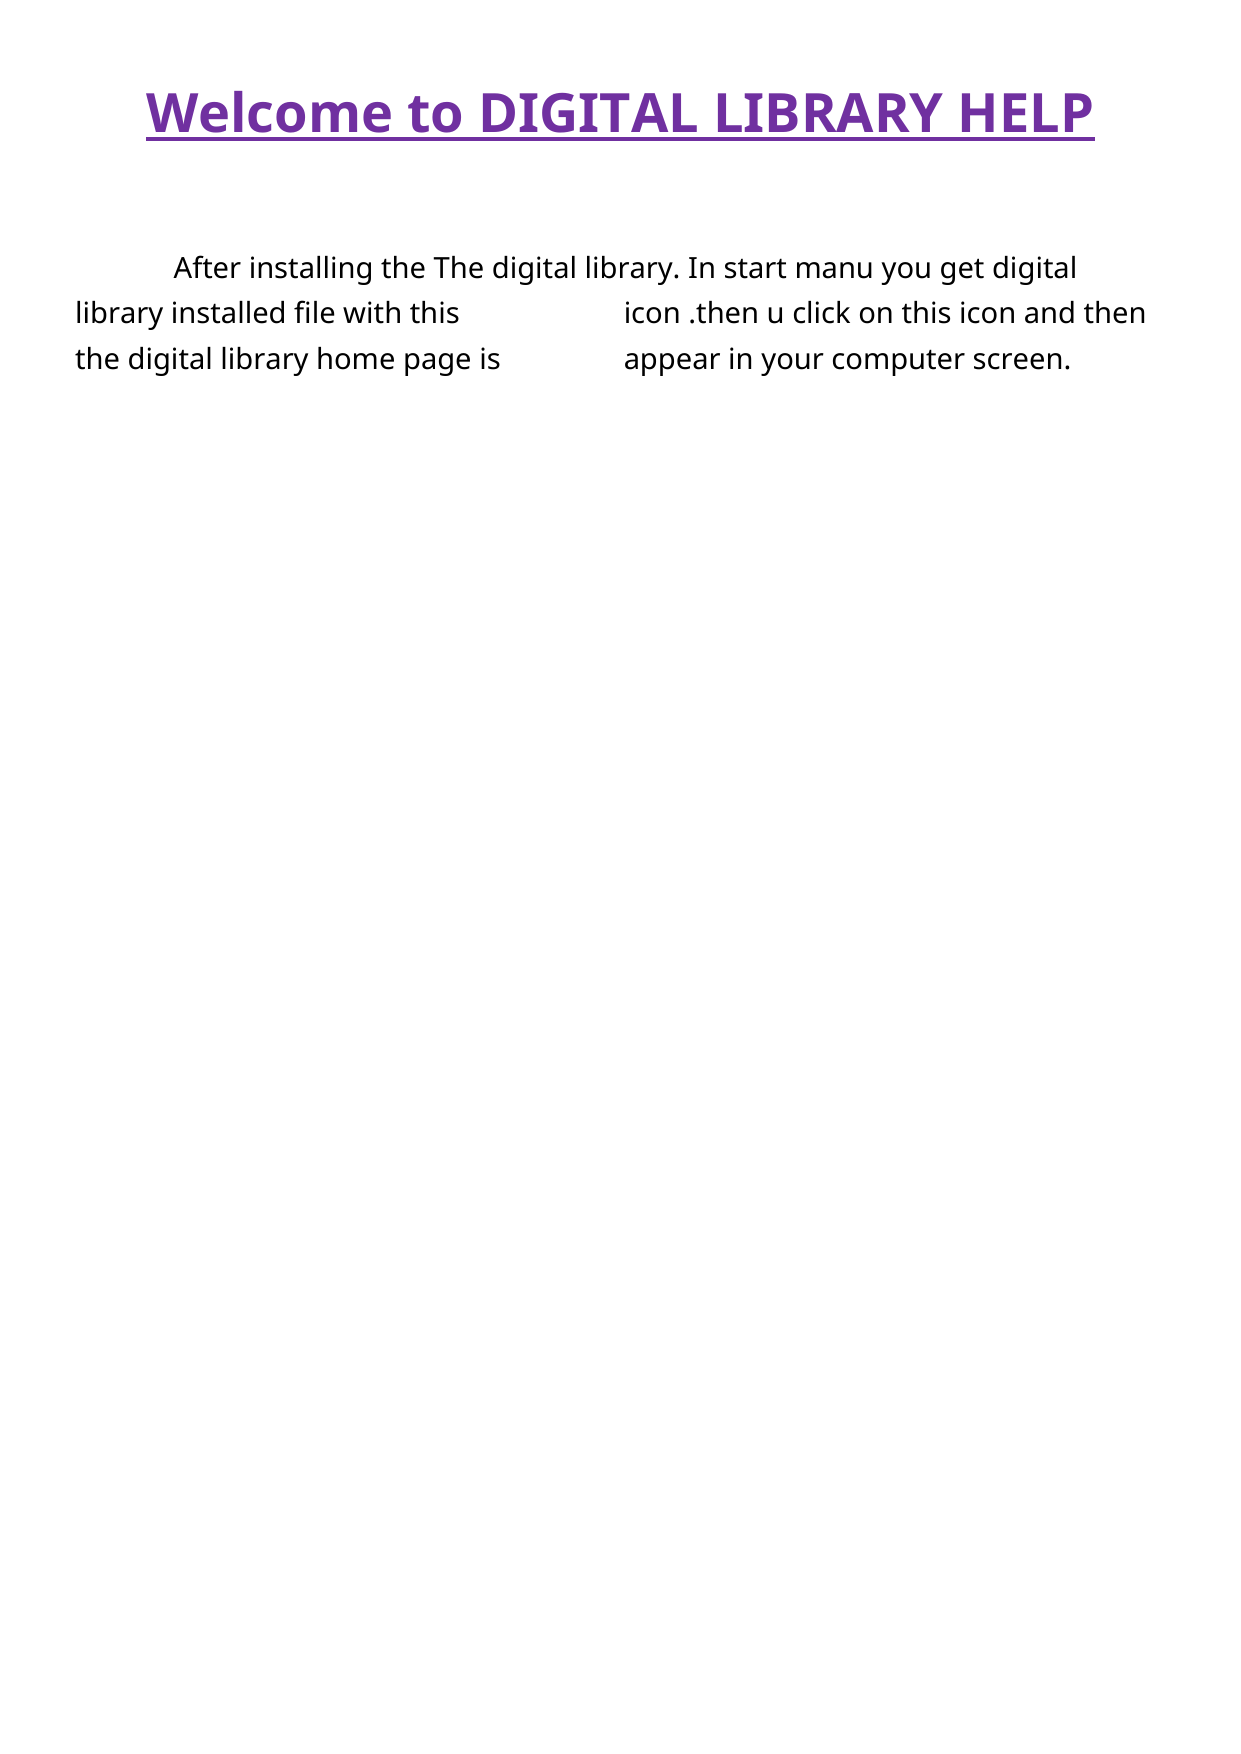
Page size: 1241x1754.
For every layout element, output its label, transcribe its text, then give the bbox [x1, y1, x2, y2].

text Welcome to DIGITAL LIBRARY HELP [75, 75, 1165, 149]
text After installing the The digital library. In start manu you get digital library installed file with this icon .then u click on this icon and then the digital library home page is appear in your computer screen. [75, 247, 1165, 378]
